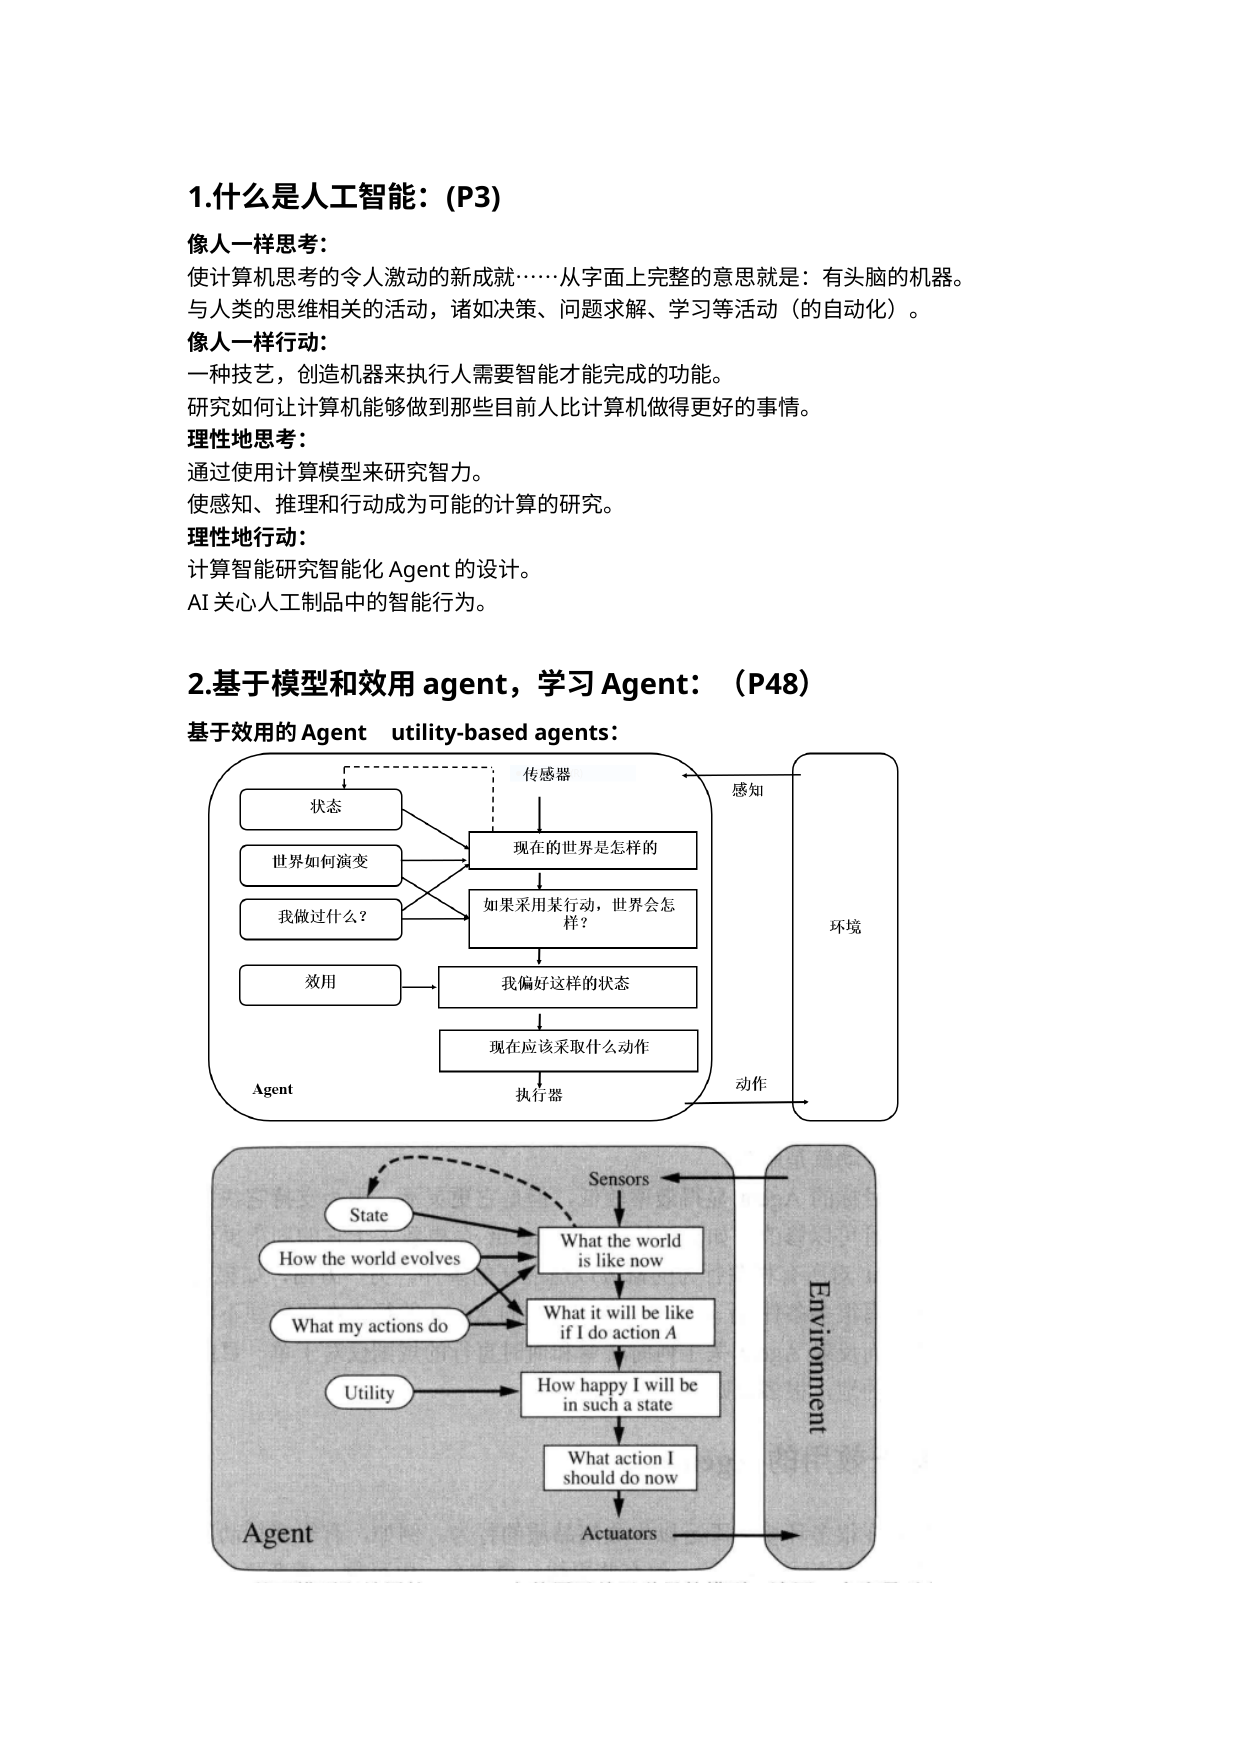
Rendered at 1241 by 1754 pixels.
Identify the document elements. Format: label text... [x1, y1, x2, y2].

text 与人类的思维相关的活动，诸如决策、问题求解、学习等活动（的自动化）。 [187, 292, 1053, 324]
text 2.基于模型和效用agent，学习Agent：（P48） [187, 649, 1053, 714]
text AI关心人工制品中的智能行为。 [187, 584, 1053, 617]
text 计算智能研究智能化Agent的设计。 [187, 552, 1053, 584]
text 1.什么是人工智能：(P3) [187, 162, 1053, 227]
text 使计算机思考的令人激动的新成就……从字面上完整的意思就是：有头脑的机器。 [187, 259, 1053, 292]
text 理性地行动： [187, 519, 1053, 552]
picture [187, 1137, 932, 1583]
text 使感知、推理和行动成为可能的计算的研究。 [187, 487, 1053, 519]
text 一种技艺，创造机器来执行人需要智能才能完成的功能。 [187, 357, 1053, 389]
text 像人一样行动： [187, 324, 1053, 357]
text 基于效用的Agent utility-based agents： [187, 714, 1053, 747]
text 理性地思考： [187, 422, 1053, 454]
text 像人一样思考： [187, 227, 1053, 259]
text 通过使用计算模型来研究智力。 [187, 454, 1053, 487]
text 研究如何让计算机能够做到那些目前人比计算机做得更好的事情。 [187, 389, 1053, 422]
picture [187, 747, 932, 1133]
